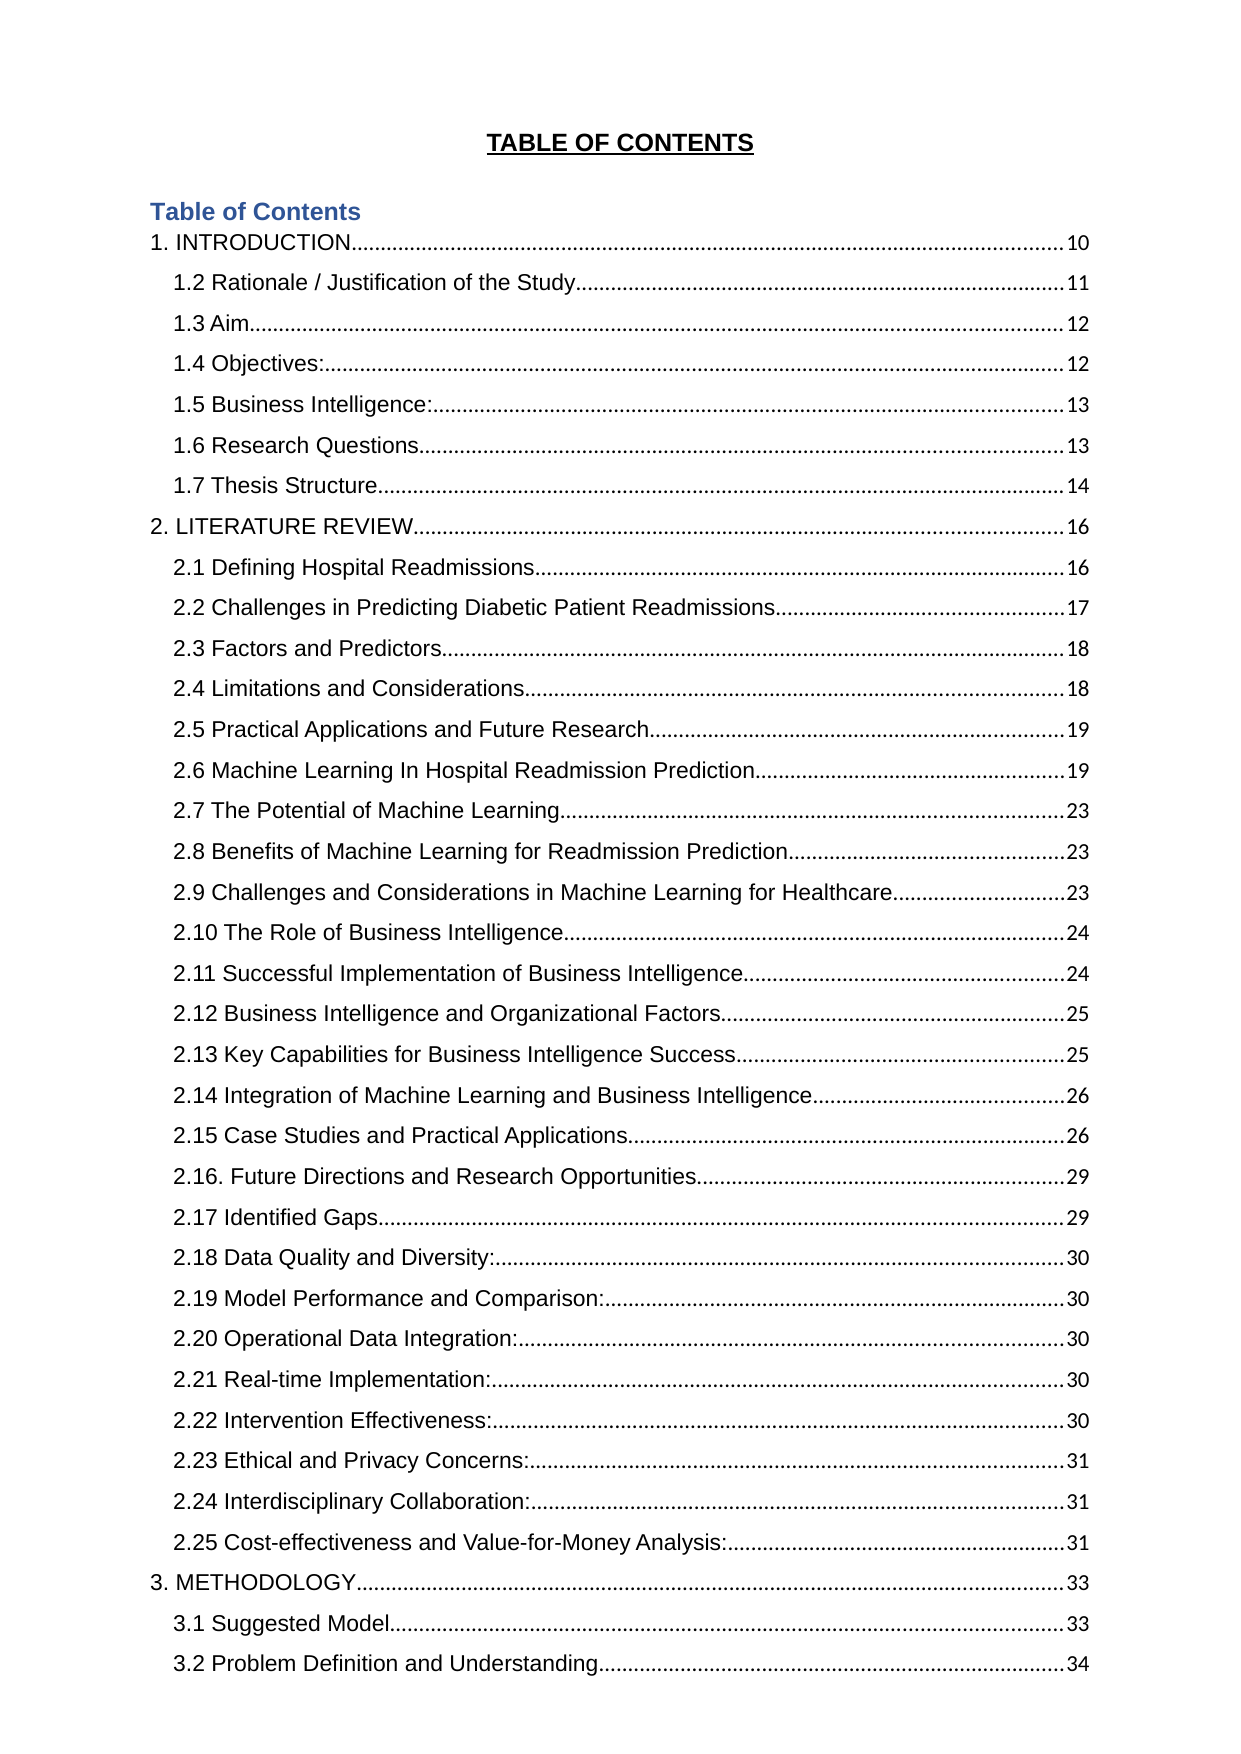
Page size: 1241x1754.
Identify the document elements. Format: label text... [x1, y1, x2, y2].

text TABLE OF CONTENTS [150, 128, 1090, 157]
